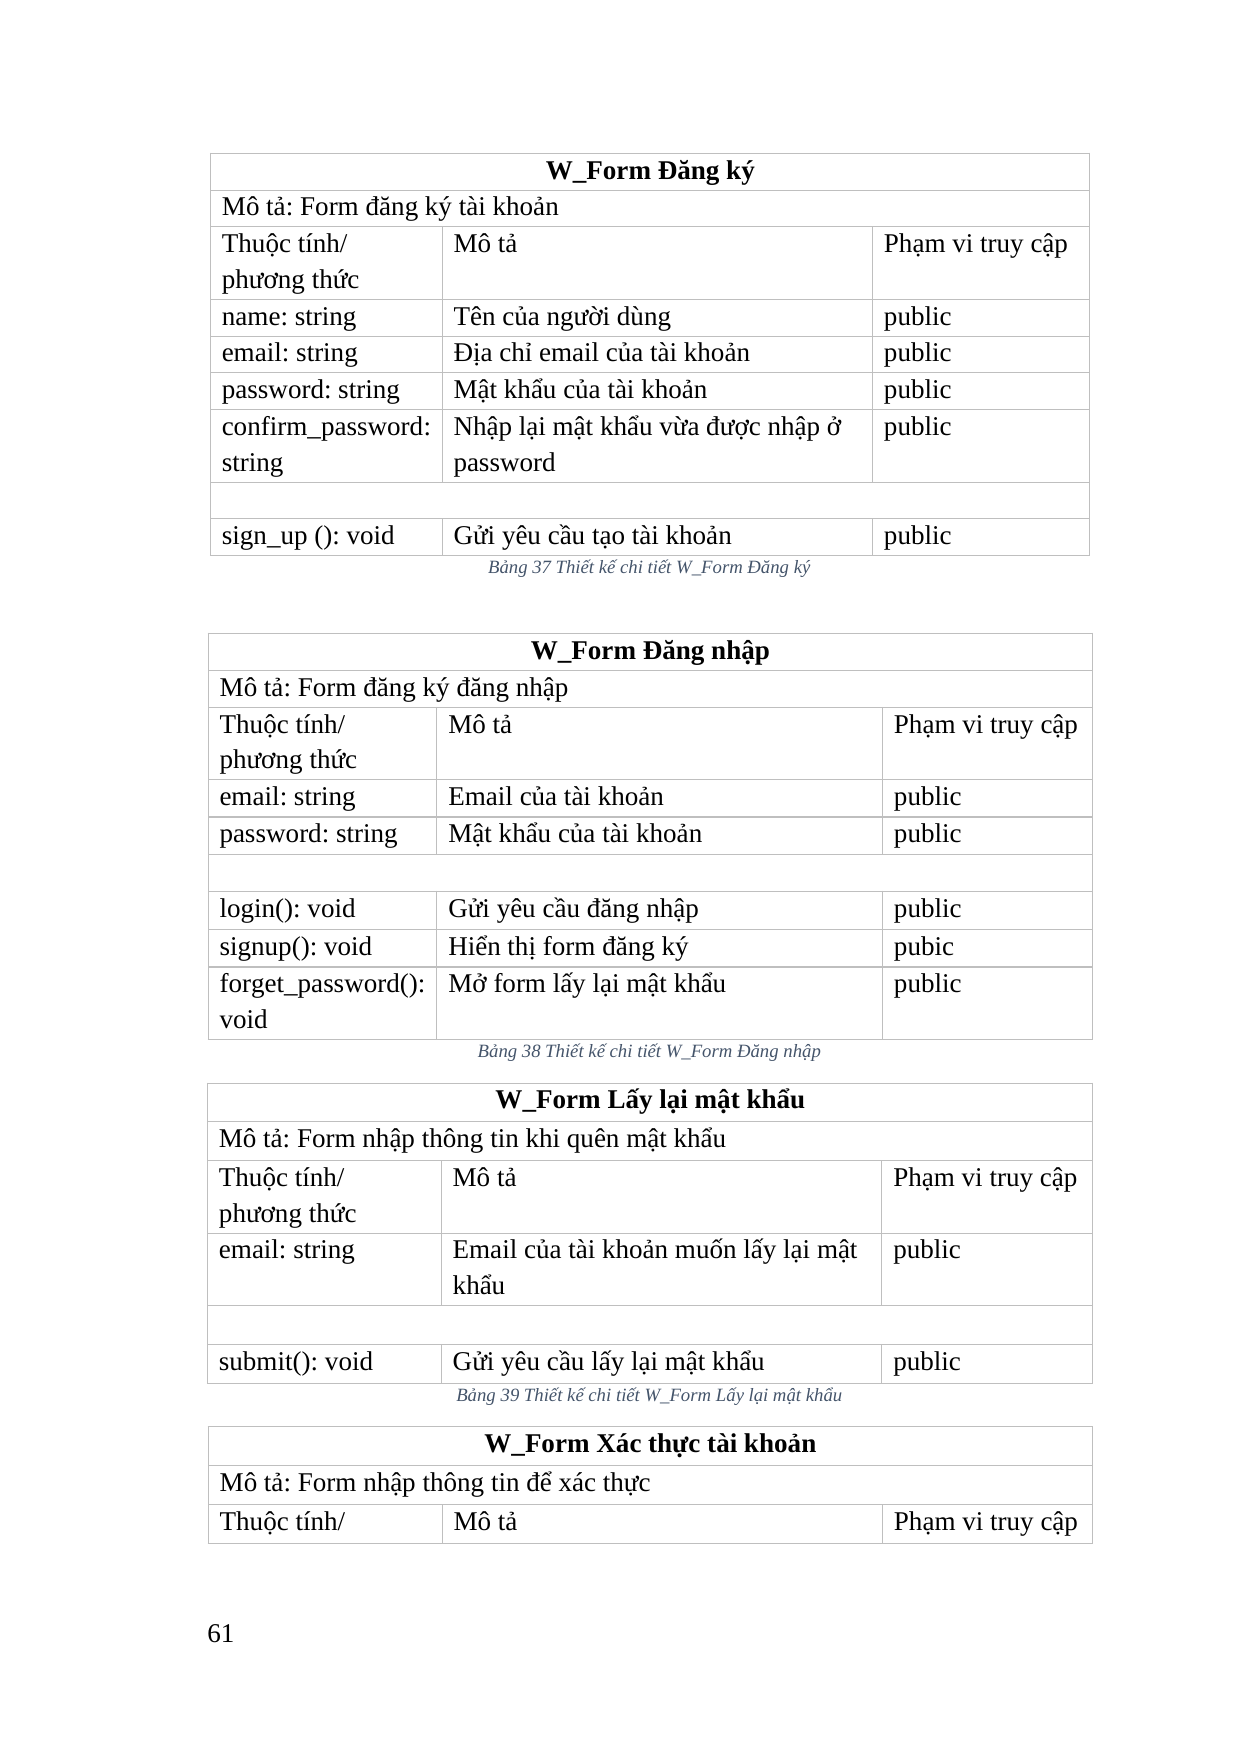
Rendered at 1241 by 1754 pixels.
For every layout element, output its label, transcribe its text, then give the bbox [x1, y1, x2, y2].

table_cell public [873, 373, 1089, 409]
table_cell login(): void [209, 892, 436, 929]
table_cell public [883, 818, 1092, 853]
table_cell public [873, 300, 1089, 336]
table_cell public [883, 968, 1092, 1039]
table_cell Email của tài khoản [437, 780, 882, 816]
table_cell Mô tả: Form nhập thông tin để xác thực [209, 1466, 1092, 1504]
table_cell Phạm vi truy cập [882, 1161, 1092, 1233]
table_cell public [873, 410, 1089, 482]
text Bảng 39 Thiết kế chi tiết W_Form Lấy lại mật khẩu [207, 1384, 1093, 1405]
table_cell sign_up (): void [211, 519, 442, 555]
table_cell Email của tài khoản muốn lấy lại mật khẩu [442, 1234, 881, 1305]
table_cell Thuộc tính/ phương thức [211, 227, 442, 299]
table_cell password: string [211, 373, 442, 409]
table_cell [208, 1306, 1092, 1344]
table_cell email: string [209, 780, 436, 816]
table_cell public [882, 1345, 1092, 1383]
table_header W_Form Đăng ký [211, 154, 1089, 189]
table_cell Thuộc tính/ phương thức [209, 708, 436, 779]
table_cell Mật khẩu của tài khoản [443, 373, 872, 409]
table_cell Địa chỉ email của tài khoản [443, 337, 872, 372]
table_cell public [883, 780, 1092, 816]
table_cell submit(): void [208, 1345, 441, 1383]
table_cell confirm_password: string [211, 410, 442, 482]
table_cell signup(): void [209, 930, 436, 966]
table_cell Mô tả: Form đăng ký đăng nhập [209, 671, 1092, 707]
table_header W_Form Xác thực tài khoản [209, 1427, 1092, 1465]
table_cell Mô tả [443, 1505, 882, 1543]
table_cell email: string [208, 1234, 441, 1305]
table_cell pubic [883, 930, 1092, 966]
table_cell public [873, 337, 1089, 372]
table_cell Gửi yêu cầu lấy lại mật khẩu [442, 1345, 881, 1383]
text Bảng 38 Thiết kế chi tiết W_Form Đăng nhập [207, 1040, 1093, 1062]
table_cell Mô tả: Form nhập thông tin khi quên mật khẩu [208, 1122, 1092, 1160]
table_cell Mô tả: Form đăng ký tài khoản [211, 191, 1089, 226]
table_cell [211, 483, 1089, 518]
table_cell Mật khẩu của tài khoản [437, 818, 882, 853]
table_cell Nhập lại mật khẩu vừa được nhập ở password [443, 410, 872, 482]
table_cell password: string [209, 818, 436, 853]
table_cell name: string [211, 300, 442, 336]
table_cell Gửi yêu cầu tạo tài khoản [443, 519, 872, 555]
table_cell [209, 1505, 442, 1543]
table_cell Phạm vi truy cập [883, 1505, 1092, 1543]
table_cell public [883, 892, 1092, 929]
table_cell Mô tả [437, 708, 882, 779]
table_cell public [873, 519, 1089, 555]
table_cell [209, 855, 1092, 891]
table_cell public [882, 1234, 1092, 1305]
table_cell Mở form lấy lại mật khẩu [437, 968, 882, 1039]
table_cell Phạm vi truy cập [873, 227, 1089, 299]
table_cell Mô tả [442, 1161, 881, 1233]
table_cell Thuộc tính/ phương thức [208, 1161, 441, 1233]
table_cell forget_password(): void [209, 968, 436, 1039]
table_cell Tên của người dùng [443, 300, 872, 336]
table_cell Hiển thị form đăng ký [437, 930, 882, 966]
table_header W_Form Đăng nhập [209, 634, 1092, 670]
table_cell Phạm vi truy cập [883, 708, 1092, 779]
table_cell Mô tả [443, 227, 872, 299]
text Bảng 37 Thiết kế chi tiết W_Form Đăng ký [207, 556, 1093, 578]
table_cell email: string [211, 337, 442, 372]
table_header W_Form Lấy lại mật khẩu [208, 1084, 1092, 1121]
table_cell Gửi yêu cầu đăng nhập [437, 892, 882, 929]
